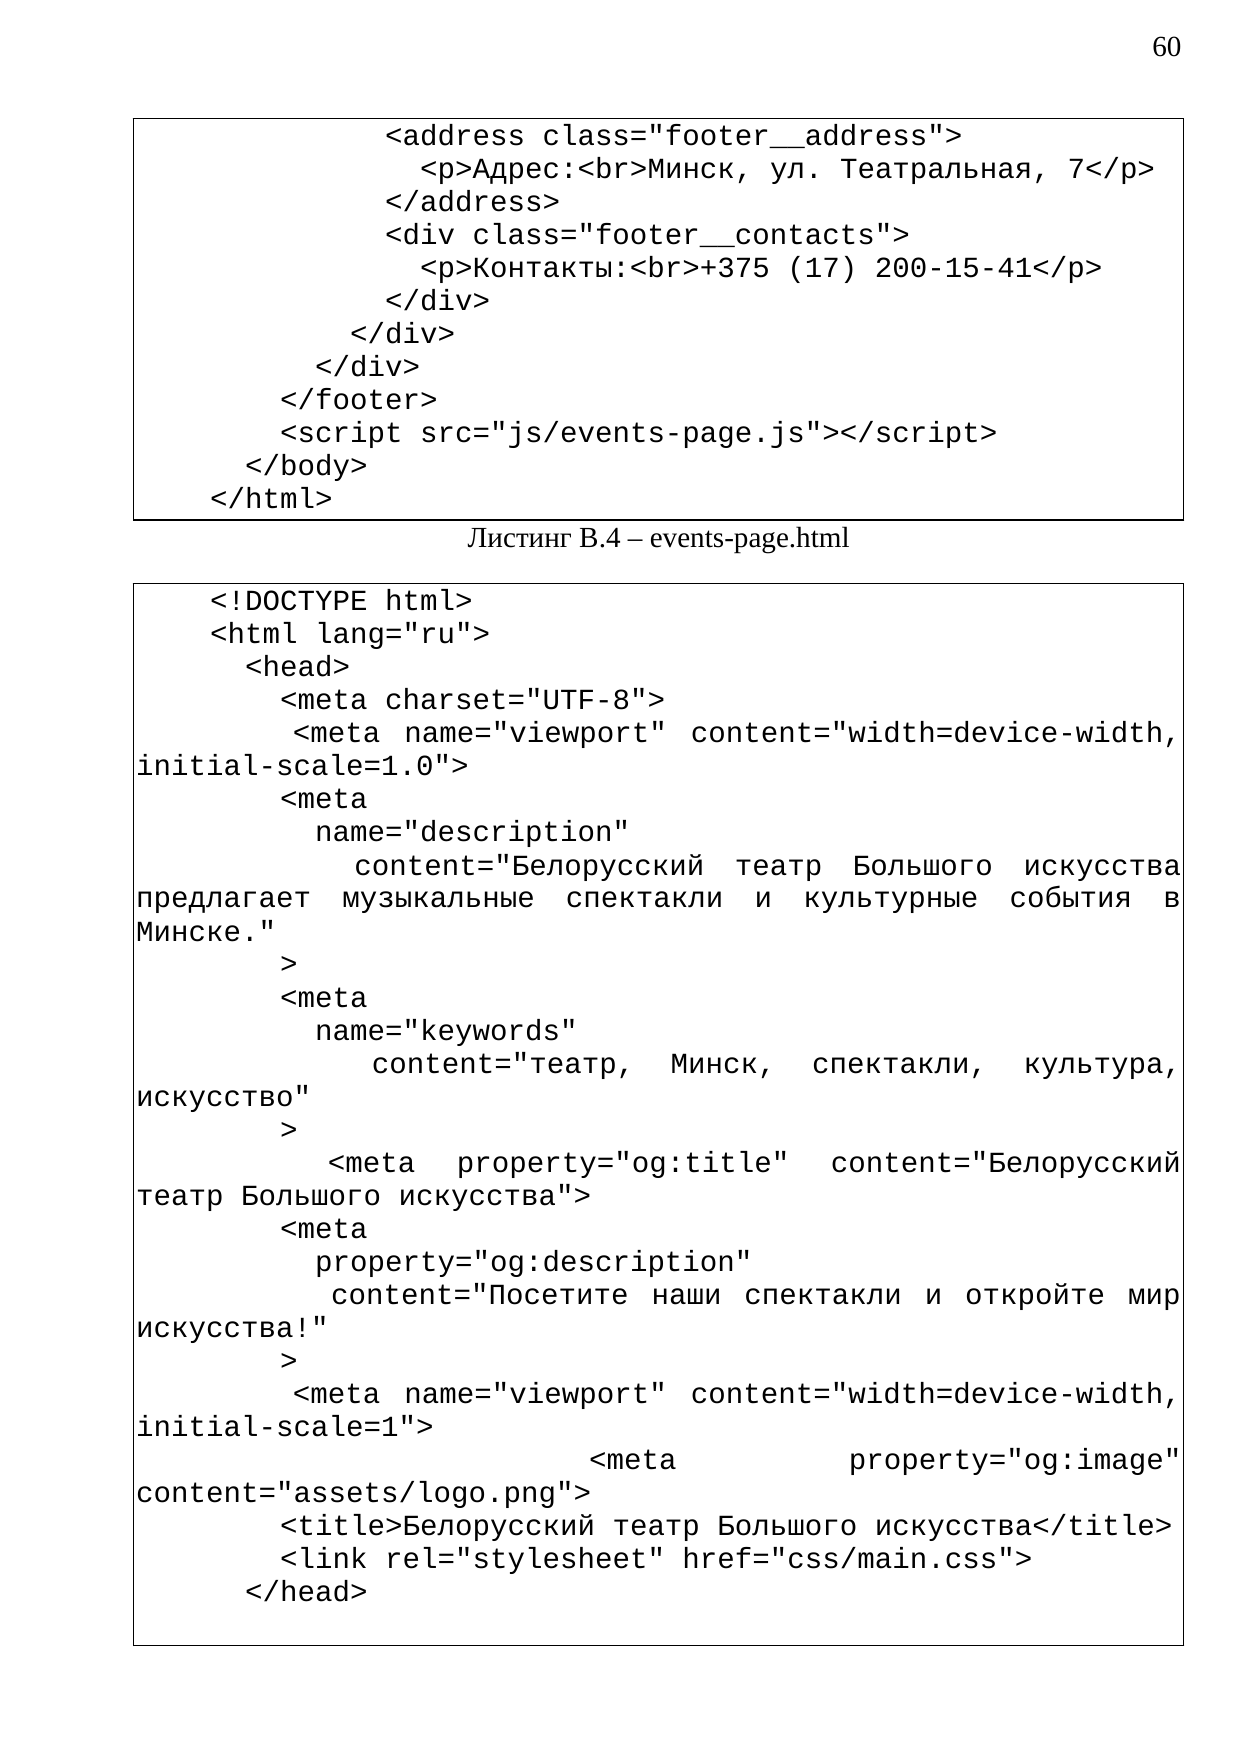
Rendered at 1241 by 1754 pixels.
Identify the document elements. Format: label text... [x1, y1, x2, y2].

text </div> [136, 352, 1181, 385]
text </div> [136, 286, 1181, 319]
text > [136, 950, 1181, 983]
text <link rel="stylesheet" href="css/main.css"> [136, 1544, 1181, 1577]
text <meta [136, 983, 1181, 1016]
text <meta name="viewport" content="width=device-width, initial-scale=1"> [136, 1379, 1181, 1445]
text </body> [136, 451, 1181, 481]
text content="Посетите наши спектакли и откройте мир искусства!" [136, 1280, 1181, 1346]
text Листинг В.4 – events-page.html [136, 521, 1181, 554]
text <head> [136, 652, 1181, 686]
text </html> [134, 481, 1183, 519]
text > [136, 1346, 1181, 1379]
text name="keywords" [136, 1016, 1181, 1049]
text <p>Адрес:<br>Минск, ул. Театральная, 7</p> [136, 154, 1181, 187]
text name="description" [136, 818, 1181, 851]
text <title>Белорусский театр Большого искусства</title> [136, 1511, 1181, 1544]
text <script src="js/events-page.js"></script> [136, 418, 1181, 451]
text <meta [136, 1214, 1181, 1247]
text </footer> [136, 385, 1181, 418]
text content="театр, Минск, спектакли, культура, искусство" [136, 1049, 1181, 1115]
text <html lang="ru"> [136, 619, 1181, 652]
text <address class="footer__address"> [134, 119, 1183, 154]
text > [136, 1115, 1181, 1148]
text </address> [136, 187, 1181, 220]
text <meta [136, 784, 1181, 818]
text <meta property="og:title" content="Белорусский театр Большого искусства"> [136, 1148, 1181, 1214]
text <p>Контакты:<br>+375 (17) 200-15-41</p> [136, 253, 1181, 286]
text <meta charset="UTF-8"> [136, 686, 1181, 718]
text property="og:description" [136, 1247, 1181, 1280]
text </head> [136, 1577, 1181, 1610]
text <meta name="viewport" content="width=device-width, initial-scale=1.0"> [136, 718, 1181, 784]
text <!DOCTYPE html> [134, 584, 1183, 619]
text <meta property="og:image" content="assets/logo.png"> [136, 1445, 1181, 1511]
text </div> [136, 319, 1181, 352]
text content="Белорусский театр Большого искусства предлагает музыкальные спектакли и культурные события в Минске." [136, 851, 1181, 950]
text <div class="footer__contacts"> [136, 220, 1181, 253]
